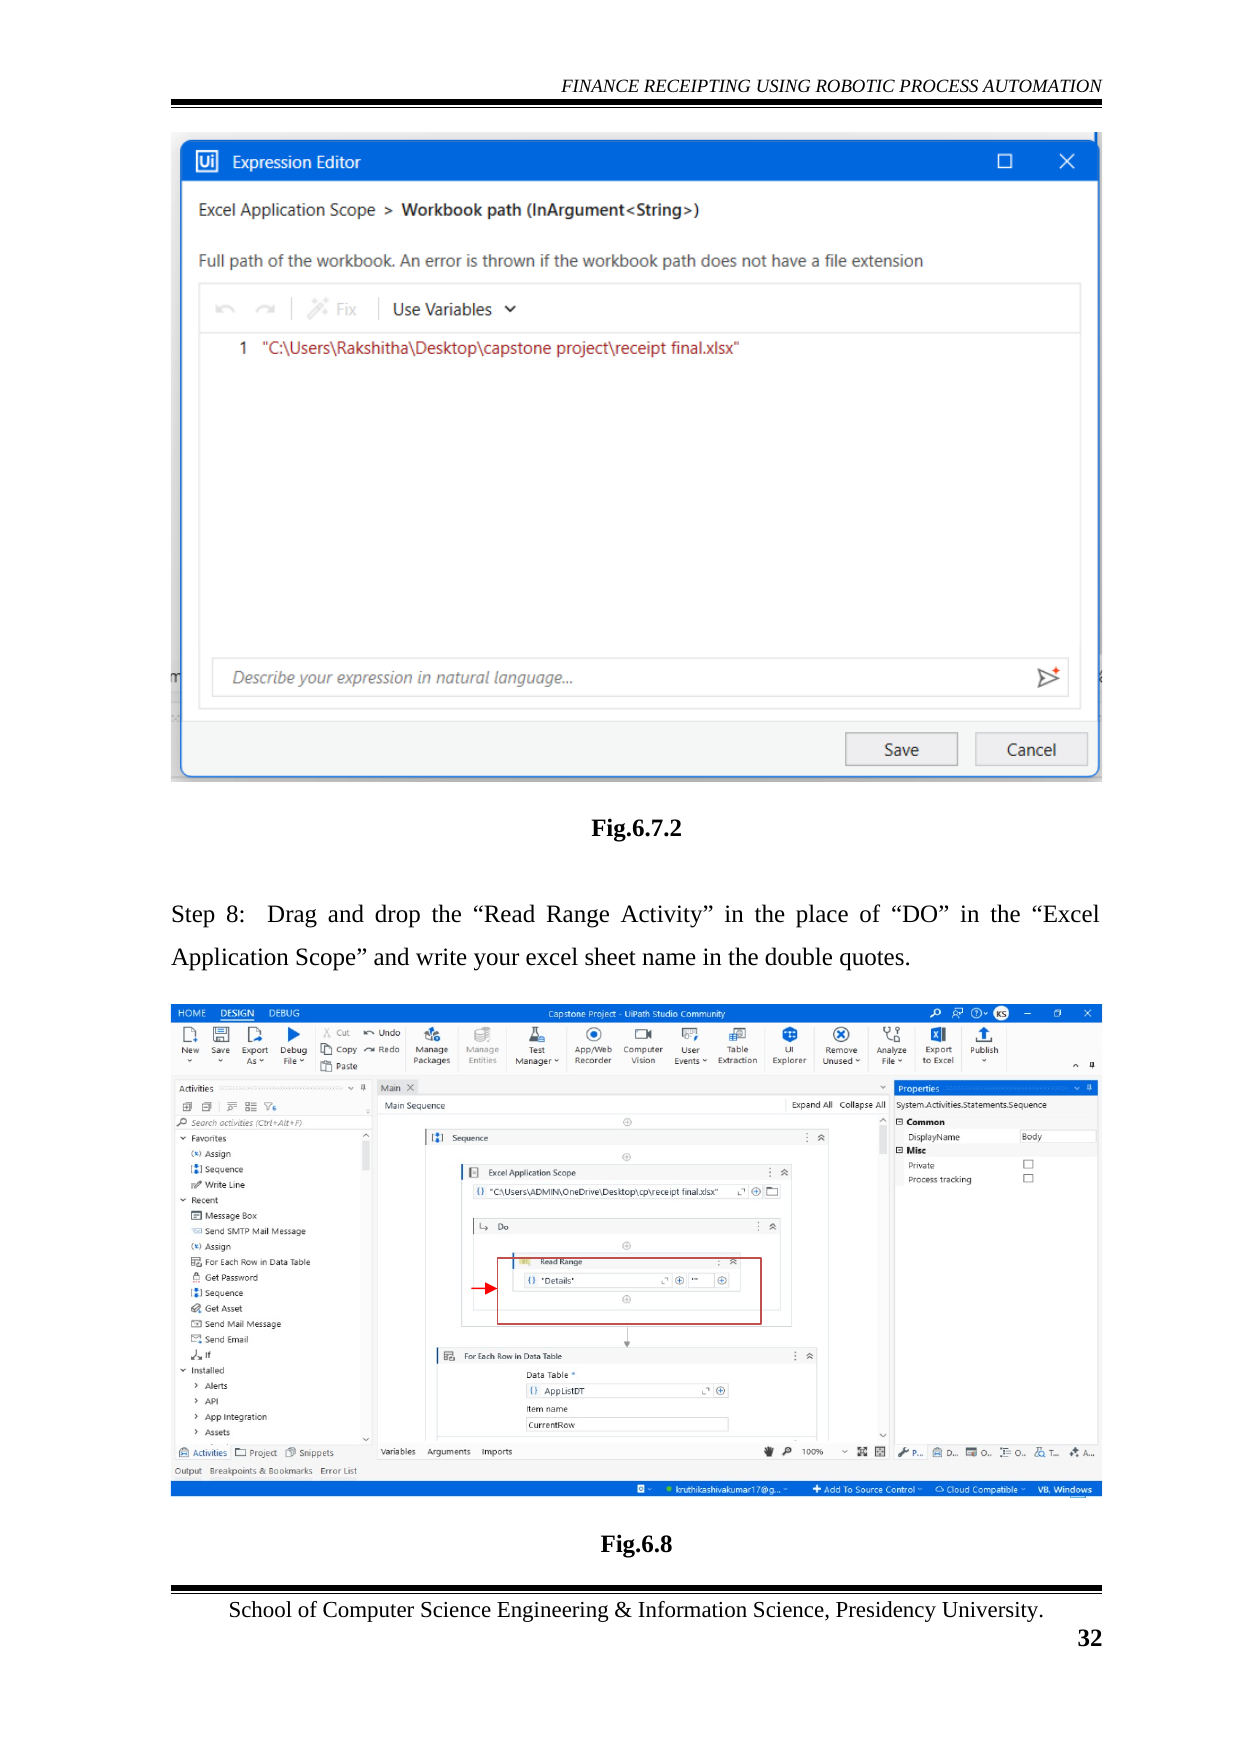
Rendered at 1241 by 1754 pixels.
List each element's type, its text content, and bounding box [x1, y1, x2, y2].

text Fig.6.7.2 [171, 813, 1102, 842]
text Step 8: Drag and drop the “Read Range Activity” in the place of “DO” in the “Excel Application Scope” and write your excel sheet name in the double quotes. [171, 899, 1101, 971]
picture [170, 132, 1103, 782]
text Fig.6.8 [171, 1529, 1102, 1558]
picture [170, 1004, 1103, 1498]
